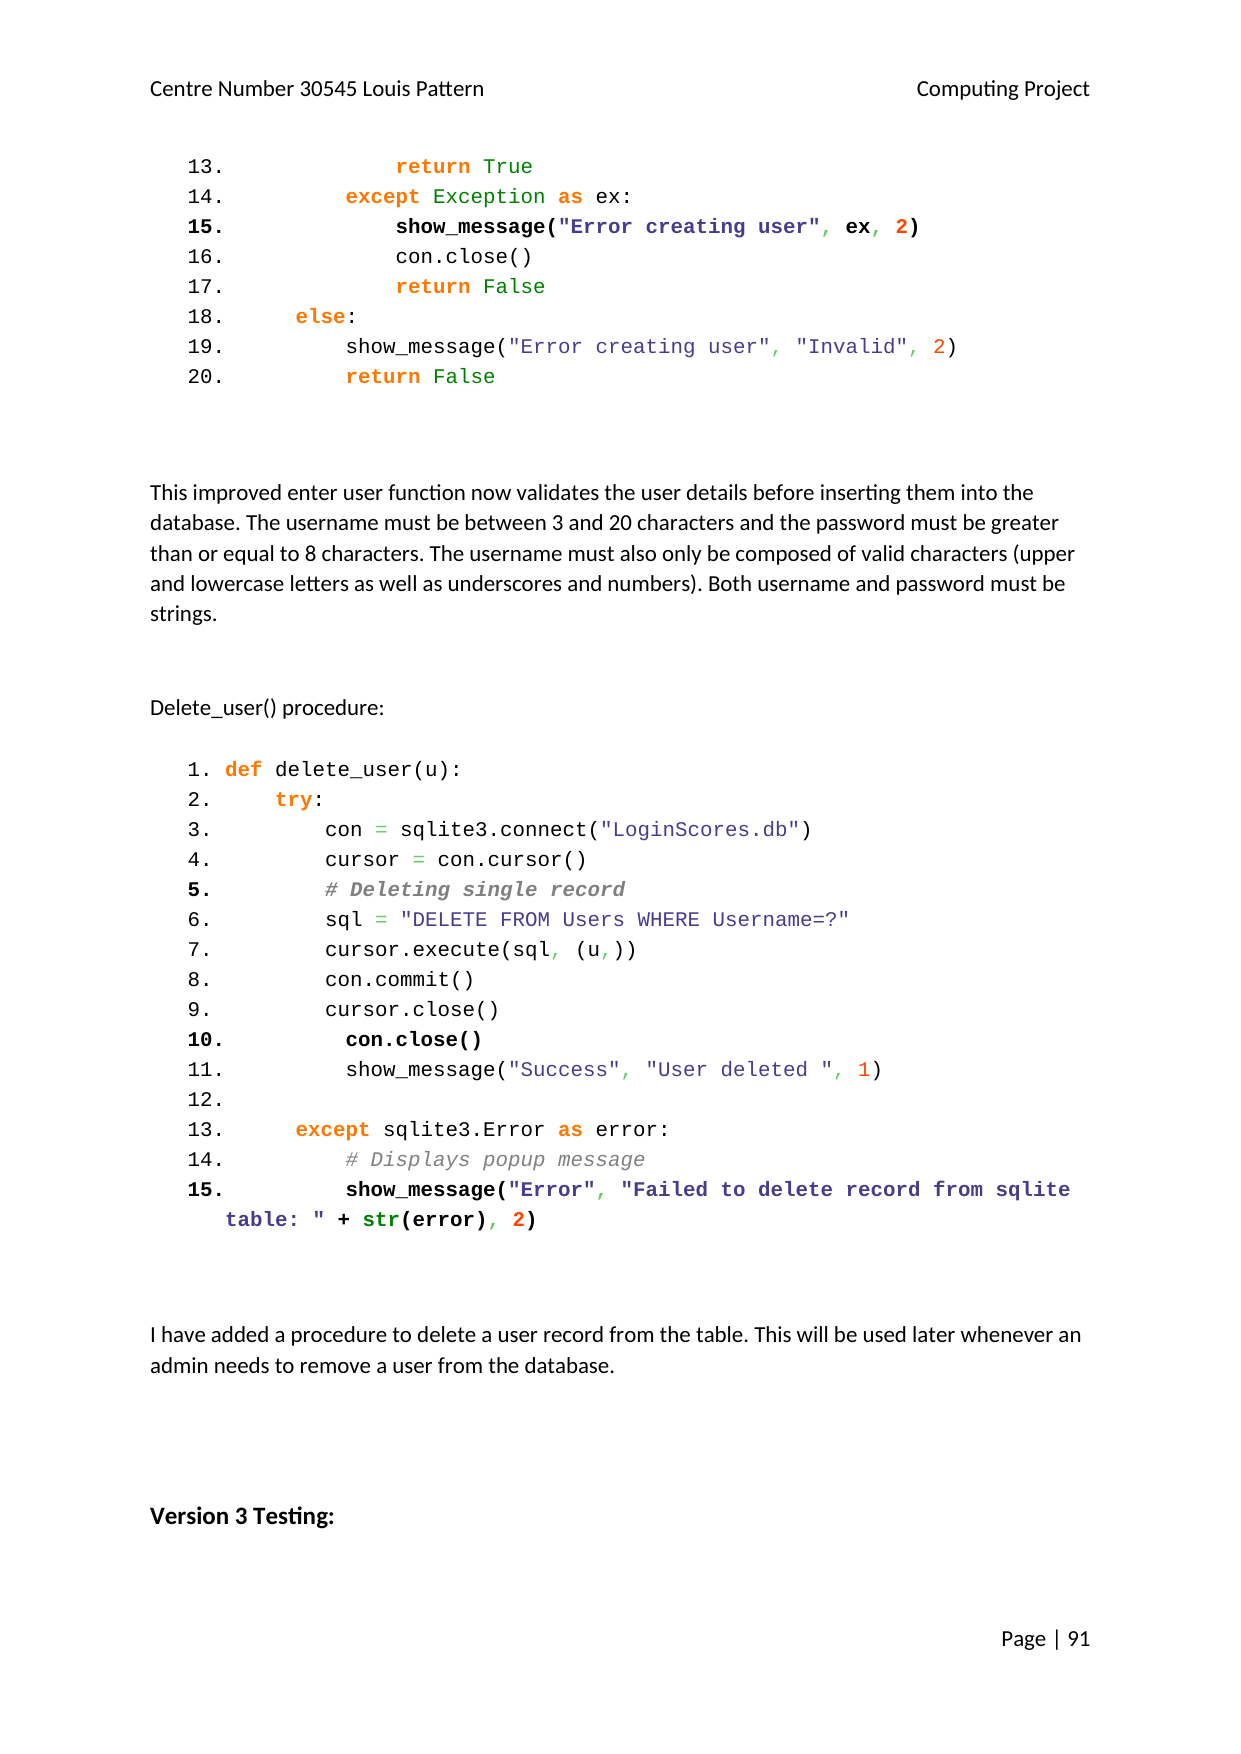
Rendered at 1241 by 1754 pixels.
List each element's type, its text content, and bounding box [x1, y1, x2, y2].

list cursor.execute(sql, (u,)) [187, 932, 1090, 962]
list show_message("Error", "Failed to delete record from sqlite table: " + str(error), 2) [187, 1172, 1090, 1232]
list con.commit() [187, 962, 1090, 992]
list cursor = con.cursor() [187, 842, 1090, 872]
text I have added a procedure to delete a user record from the table. This will be used later whenever an admin needs to remove a user from the database. [150, 1321, 1090, 1379]
list con.close() [187, 1022, 1090, 1052]
list show_message("Success", "User deleted ", 1) [187, 1052, 1090, 1082]
list return False [187, 360, 1090, 390]
list try: [187, 782, 1090, 812]
list # Displays popup message [187, 1142, 1090, 1172]
list sql = "DELETE FROM Users WHERE Username=?" [187, 902, 1090, 932]
text Delete_user() procedure: [150, 693, 1090, 721]
subtitle Version 3 Testing: [150, 1500, 1090, 1530]
list show_message("Error creating user", ex, 2) [187, 210, 1090, 240]
list except sqlite3.Error as error: [187, 1112, 1090, 1142]
list except Exception as ex: [187, 180, 1090, 210]
list # Deleting single record [187, 872, 1090, 902]
list con.close() [187, 240, 1090, 270]
list show_message("Error creating user", "Invalid", 2) [187, 330, 1090, 360]
list def delete_user(u): [187, 752, 1090, 782]
list con = sqlite3.connect("LoginScores.db") [187, 812, 1090, 842]
list return True [187, 150, 1090, 180]
list else: [187, 300, 1090, 330]
text This improved enter user function now validates the user details before inserting them into the database. The username must be between 3 and 20 characters and the password must be greater than or equal to 8 characters. The username must also only be composed of valid characters (upper and lowercase letters as well as underscores and numbers). Both username and password must be strings. [150, 478, 1090, 627]
list cursor.close() [187, 992, 1090, 1022]
list return False [187, 270, 1090, 300]
